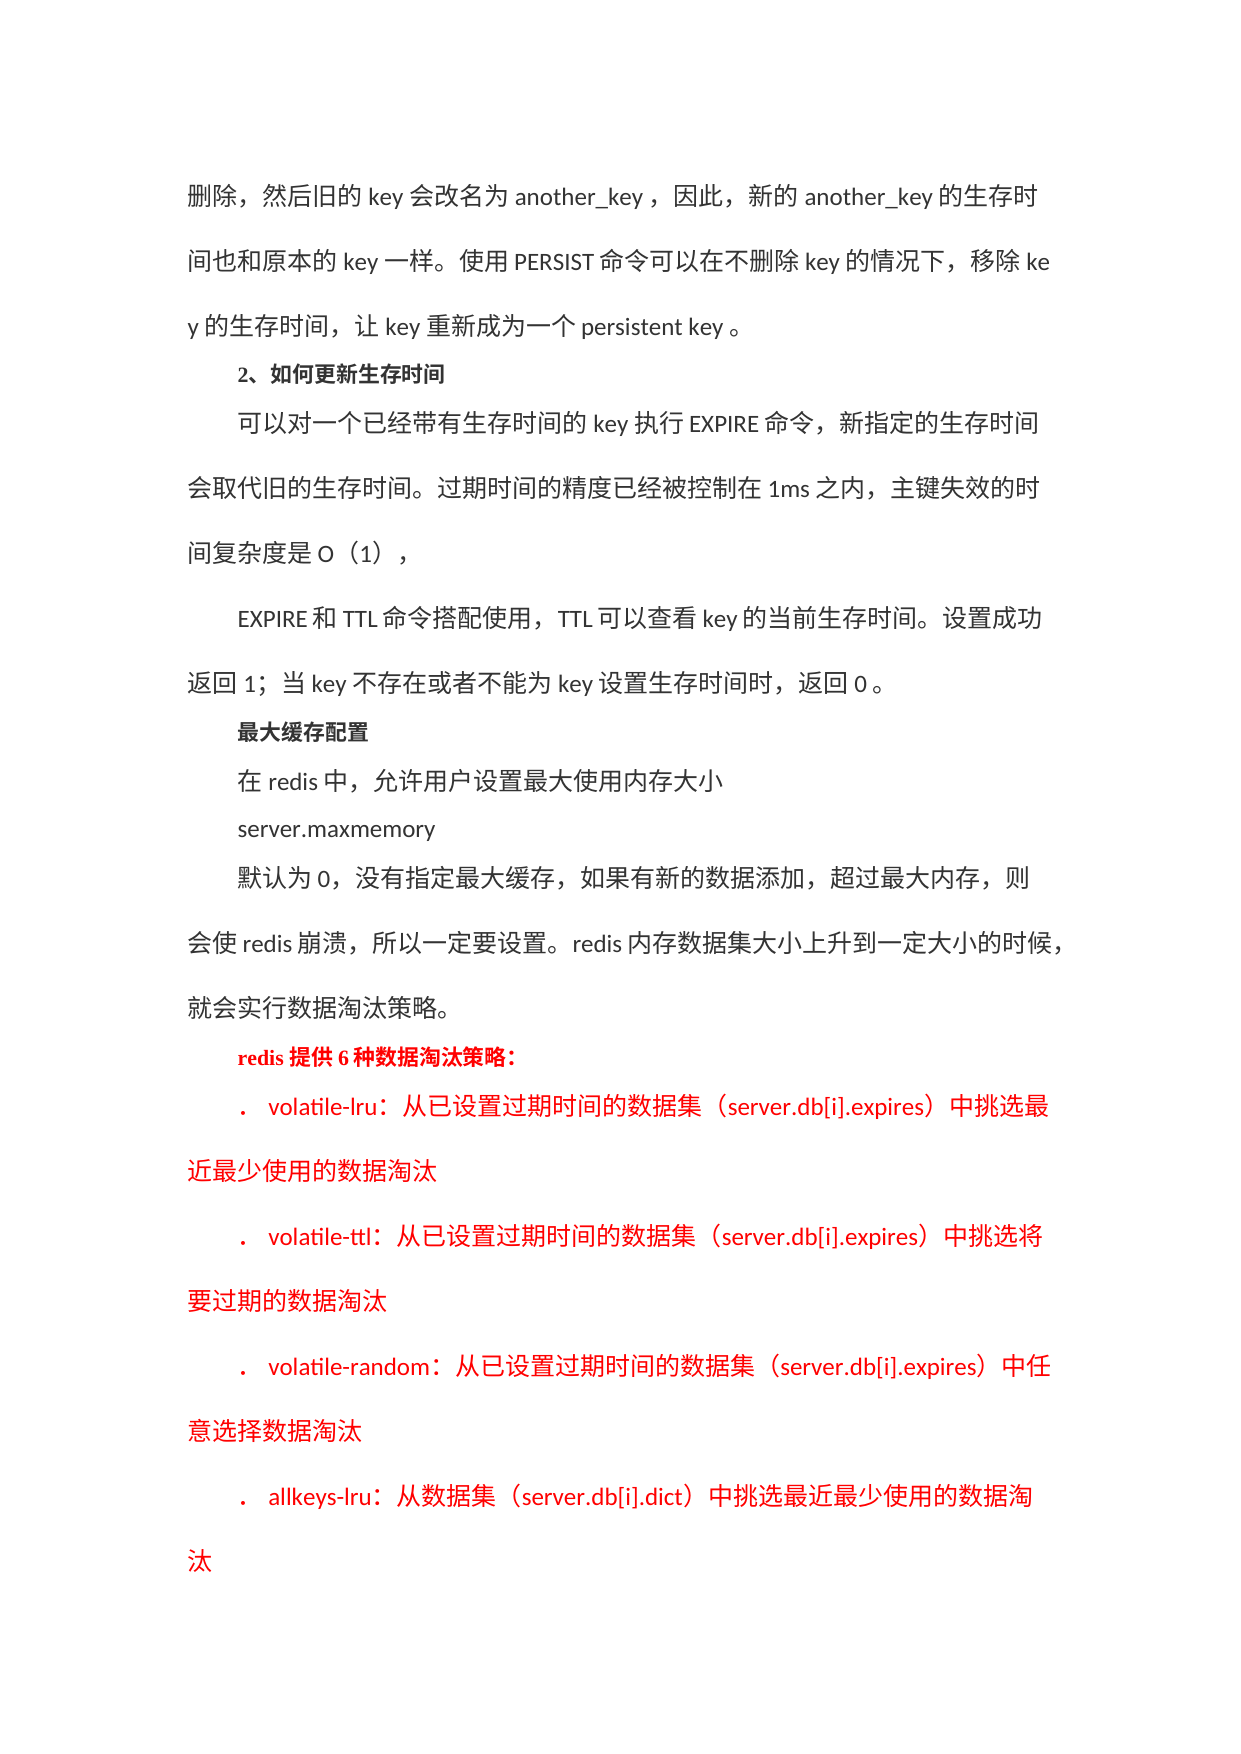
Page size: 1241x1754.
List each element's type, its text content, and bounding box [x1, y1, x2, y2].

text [187, 162, 1053, 357]
text server.maxmemory [187, 812, 1053, 844]
text ． volatile-lru：从已设置过期时间的数据集（server.db[i].expires）中挑选最近最少使用的数据淘汰 [187, 1072, 1053, 1202]
text ． volatile-random：从已设置过期时间的数据集（server.db[i].expires）中任意选择数据淘汰 [187, 1332, 1053, 1462]
text 在 redis 中，允许用户设置最大使用内存大小 [187, 747, 1053, 812]
text 默认为0，没有指定最大缓存，如果有新的数据添加，超过最大内存，则会使redis崩溃，所以一定要设置。redis 内存数据集大小上升到一定大小的时候，就会实行数据淘汰策略。 [187, 844, 1053, 1039]
text ． volatile-ttl：从已设置过期时间的数据集（server.db[i].expires）中挑选将要过期的数据淘汰 [187, 1202, 1053, 1332]
text ． allkeys-lru：从数据集（server.db[i].dict）中挑选最近最少使用的数据淘汰 [187, 1462, 1053, 1592]
text EXPIRE和TTL命令搭配使用，TTL可以查看key的当前生存时间。设置成功返回 1；当 key 不存在或者不能为 key 设置生存时间时，返回 0 。 [187, 584, 1053, 714]
text 最大缓存配置 [187, 714, 1053, 747]
text 可以对一个已经带有生存时间的 key 执行EXPIRE命令，新指定的生存时间会取代旧的生存时间。过期时间的精度已经被控制在1ms之内，主键失效的时间复杂度是O（1）， [187, 389, 1053, 584]
text 2、如何更新生存时间 [187, 357, 1053, 389]
text redis 提供 6种数据淘汰策略： [187, 1039, 1053, 1072]
